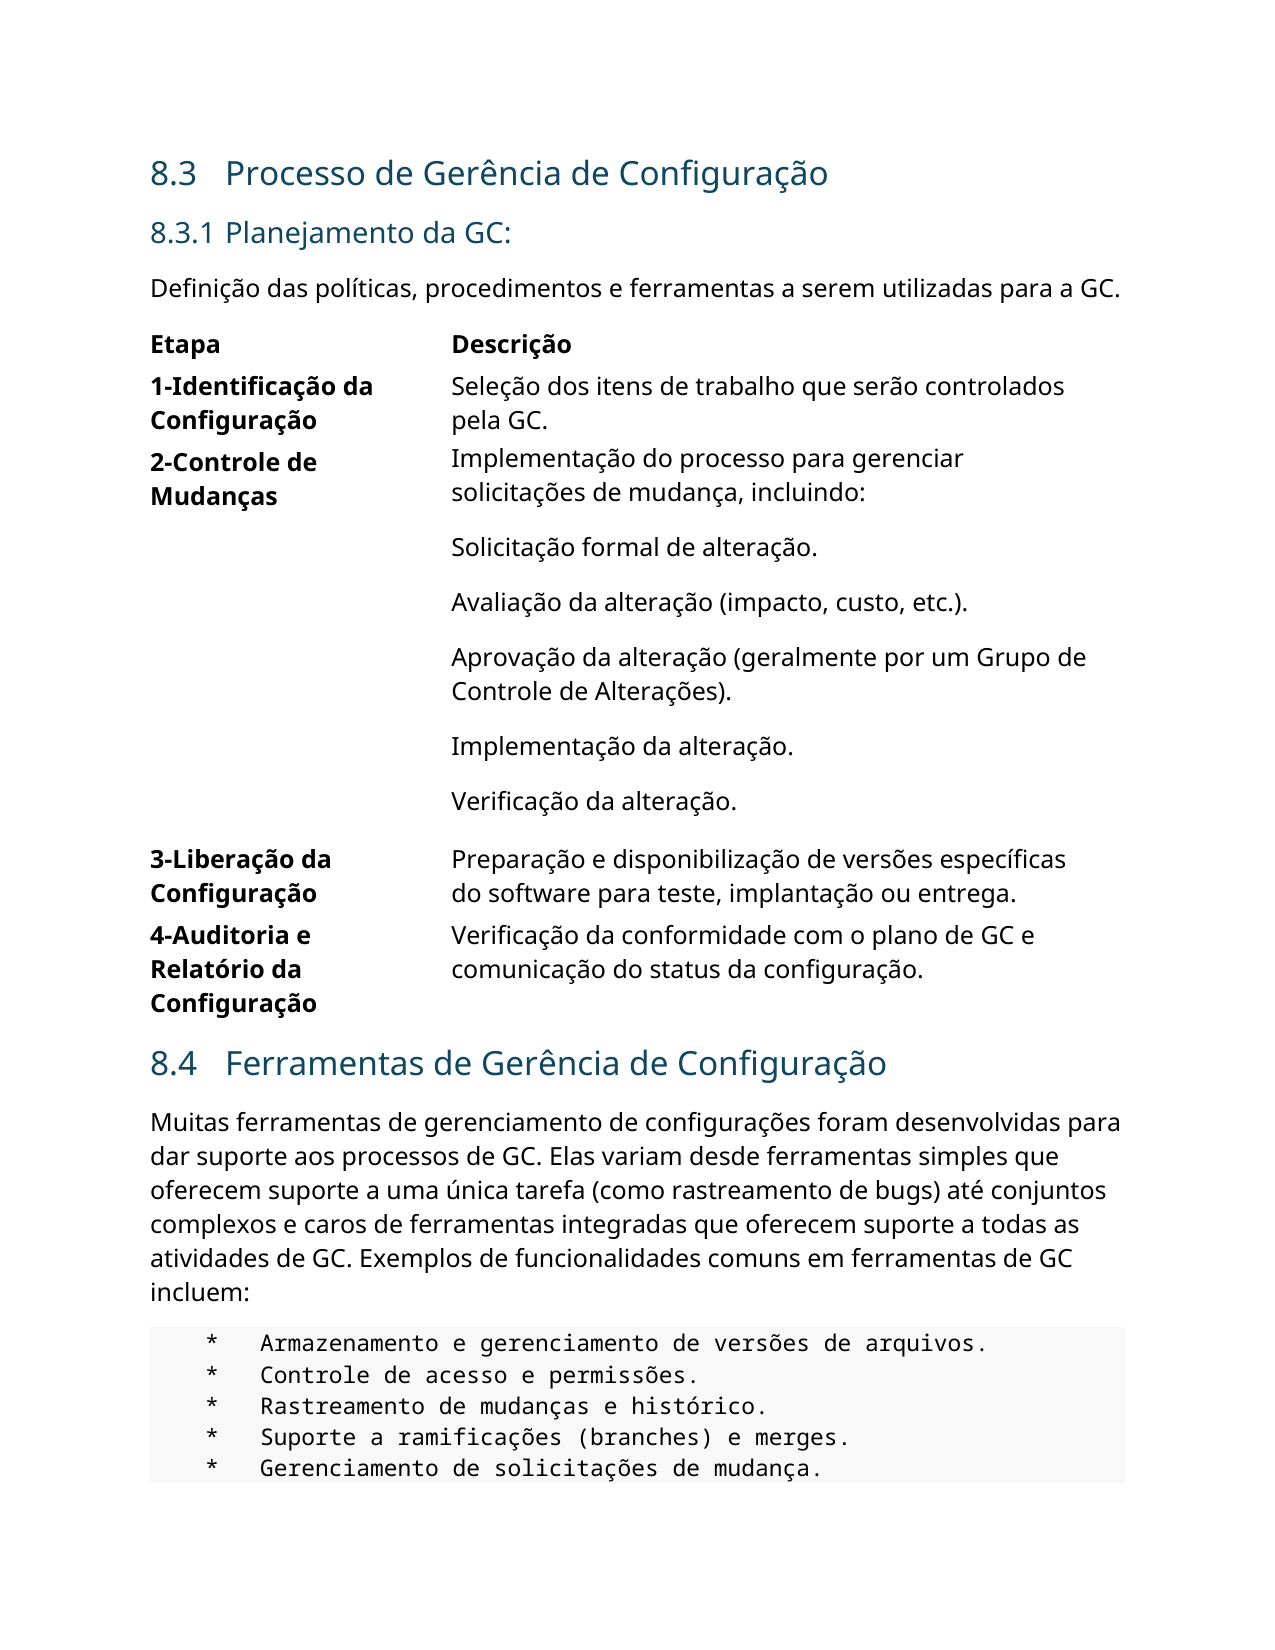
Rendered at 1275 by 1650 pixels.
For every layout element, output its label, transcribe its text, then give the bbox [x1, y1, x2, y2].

subtitle 8.3 Processo de Gerência de Configuração [150, 150, 1125, 195]
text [150, 1327, 1125, 1483]
table_cell 4-Auditoria e Relatório da Configuração [139, 914, 440, 1023]
table_cell Preparação e disponibilização de versões específicas do software para teste, implantação ou entrega. [440, 838, 1114, 914]
table_cell 1-Identificação da Configuração [139, 365, 440, 441]
subtitle 8.3.1 Planejamento da GC: [150, 212, 1125, 252]
subtitle 8.4 Ferramentas de Gerência de Configuração [150, 1040, 1125, 1085]
table_cell Implementação do processo para gerenciar solicitações de mudança, incluindo: Solicitação formal de alteração. Avaliação da alteração (impacto, custo, etc.). Aprovação da alteração (geralmente por um Grupo de Controle de Alterações). Implementação da alteração. Verificação da alteração. [440, 441, 1114, 838]
table_cell Seleção dos itens de trabalho que serão controlados pela GC. [440, 365, 1114, 441]
table_cell Verificação da conformidade com o plano de GC e comunicação do status da configuração. [440, 914, 1114, 1023]
table_cell 3-Liberação da Configuração [139, 838, 440, 914]
table_header Etapa [139, 323, 440, 365]
table_cell 2-Controle de Mudanças [139, 441, 440, 838]
table_header Descrição [440, 323, 1114, 365]
text Definição das políticas, procedimentos e ferramentas a serem utilizadas para a GC. [150, 271, 1125, 304]
text Muitas ferramentas de gerenciamento de configurações foram desenvolvidas para dar suporte aos processos de GC. Elas variam desde ferramentas simples que oferecem suporte a uma única tarefa (como rastreamento de bugs) até conjuntos complexos e caros de ferramentas integradas que oferecem suporte a todas as atividades de GC. Exemplos de funcionalidades comuns em ferramentas de GC incluem: [150, 1104, 1125, 1308]
